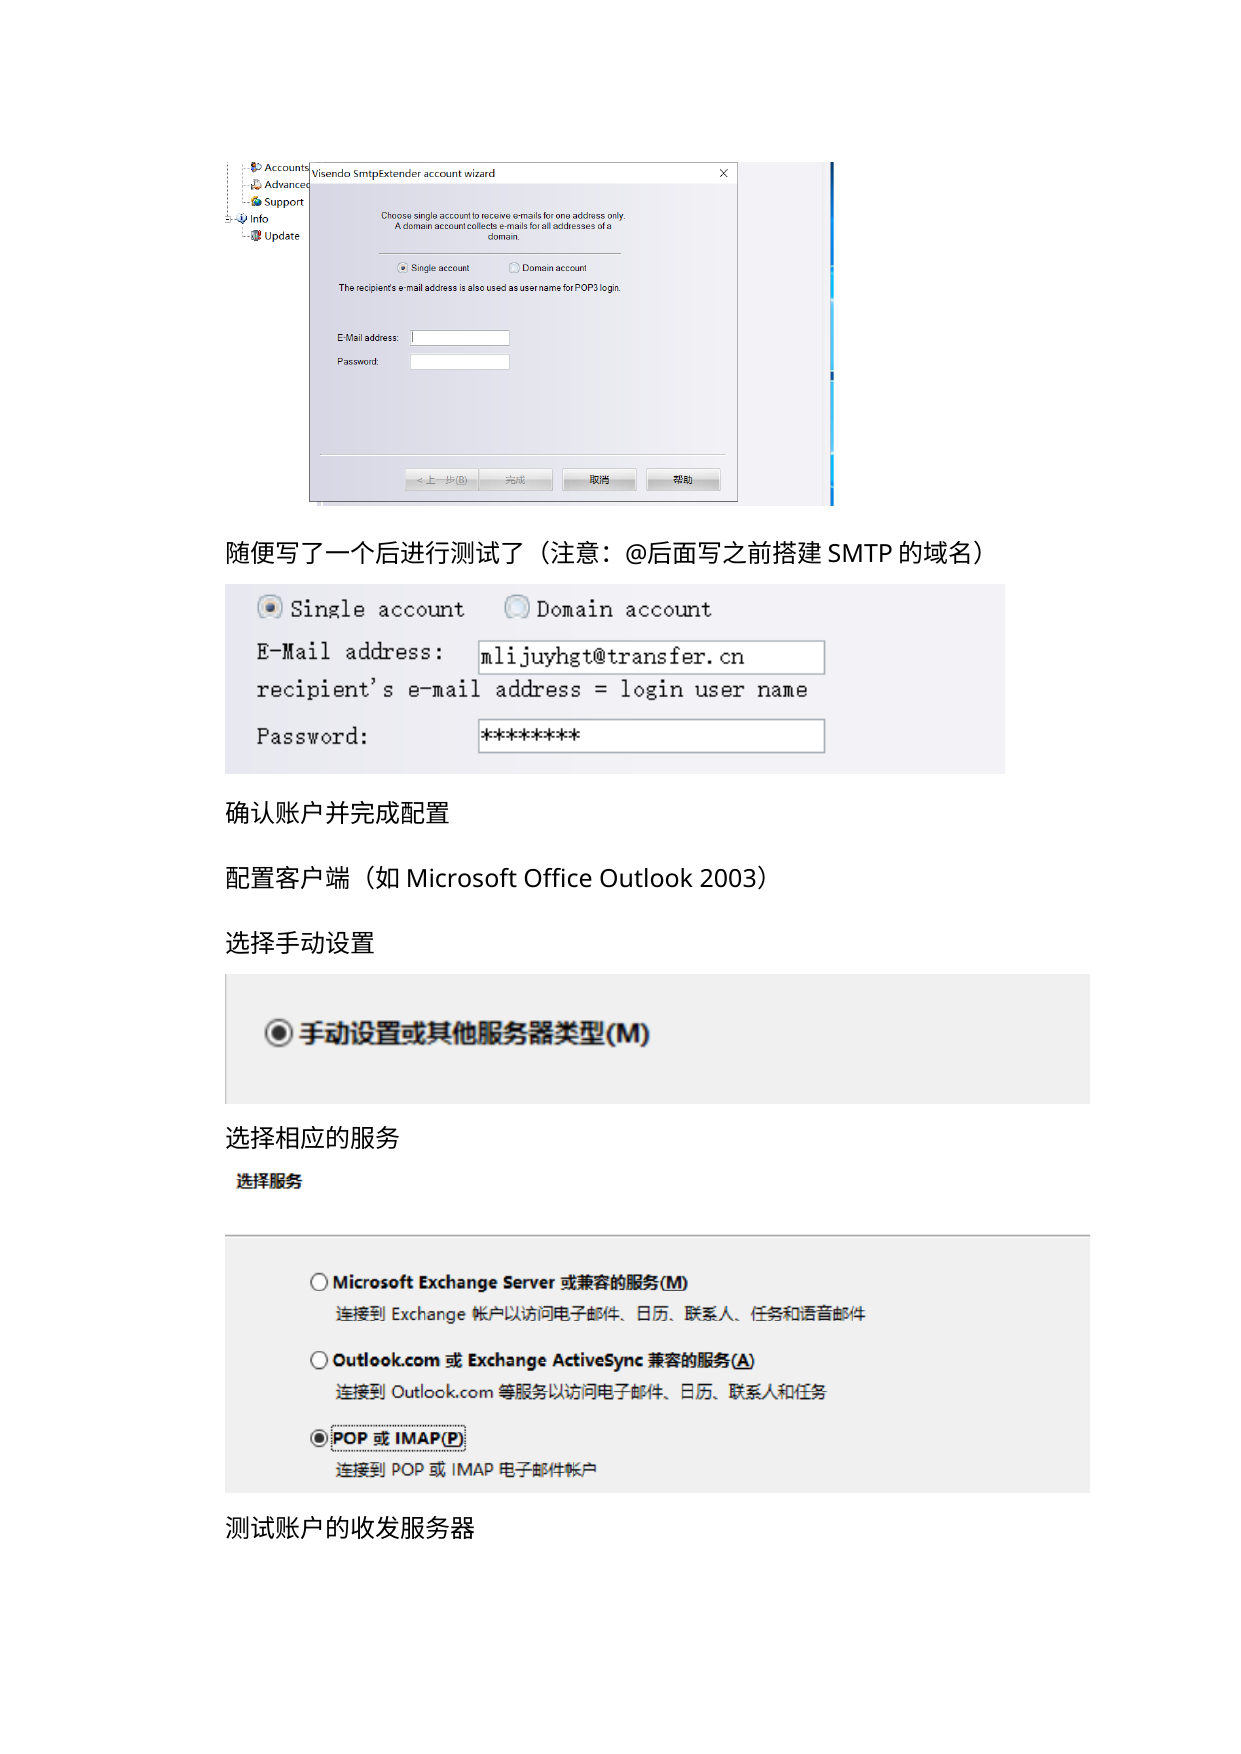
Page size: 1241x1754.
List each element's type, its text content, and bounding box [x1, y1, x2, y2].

text 确认账户并完成配置 [225, 779, 1053, 844]
text 配置客户端（如 Microsoft Office Outlook 2003） [225, 844, 1053, 909]
text 选择相应的服务 [225, 1104, 1053, 1169]
text 测试账户的收发服务器 [225, 1493, 1053, 1559]
picture [225, 974, 1091, 1104]
text 选择手动设置 [225, 909, 1053, 974]
picture [225, 1169, 1091, 1493]
text 随便写了一个后进行测试了（注意：@后面写之前搭建SMTP的域名） [225, 519, 1053, 584]
picture [225, 162, 834, 506]
picture [225, 584, 1007, 774]
